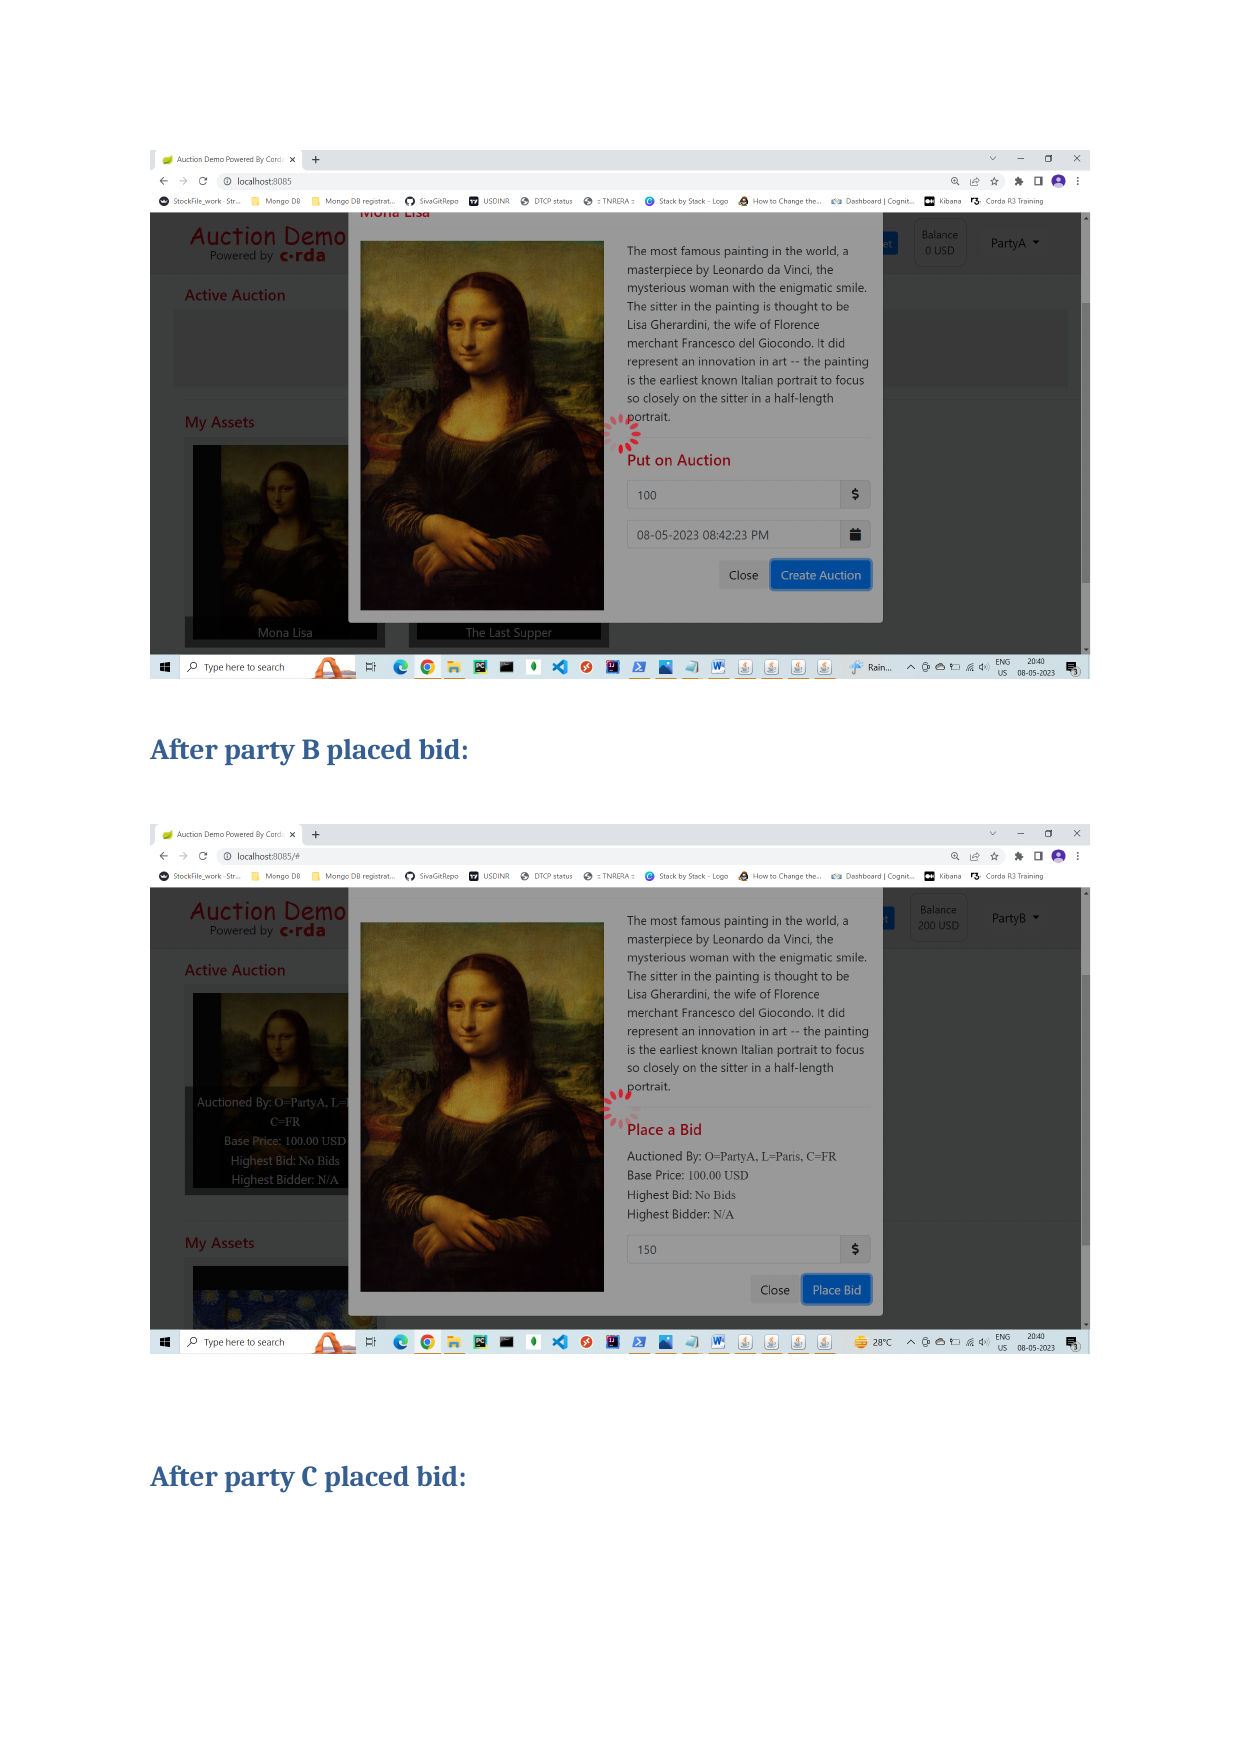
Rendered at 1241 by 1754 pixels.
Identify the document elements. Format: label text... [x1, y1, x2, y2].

picture [150, 150, 1091, 679]
subtitle After party C placed bid: [150, 1461, 1090, 1494]
subtitle After party B placed bid: [150, 733, 1090, 767]
picture [150, 824, 1091, 1354]
